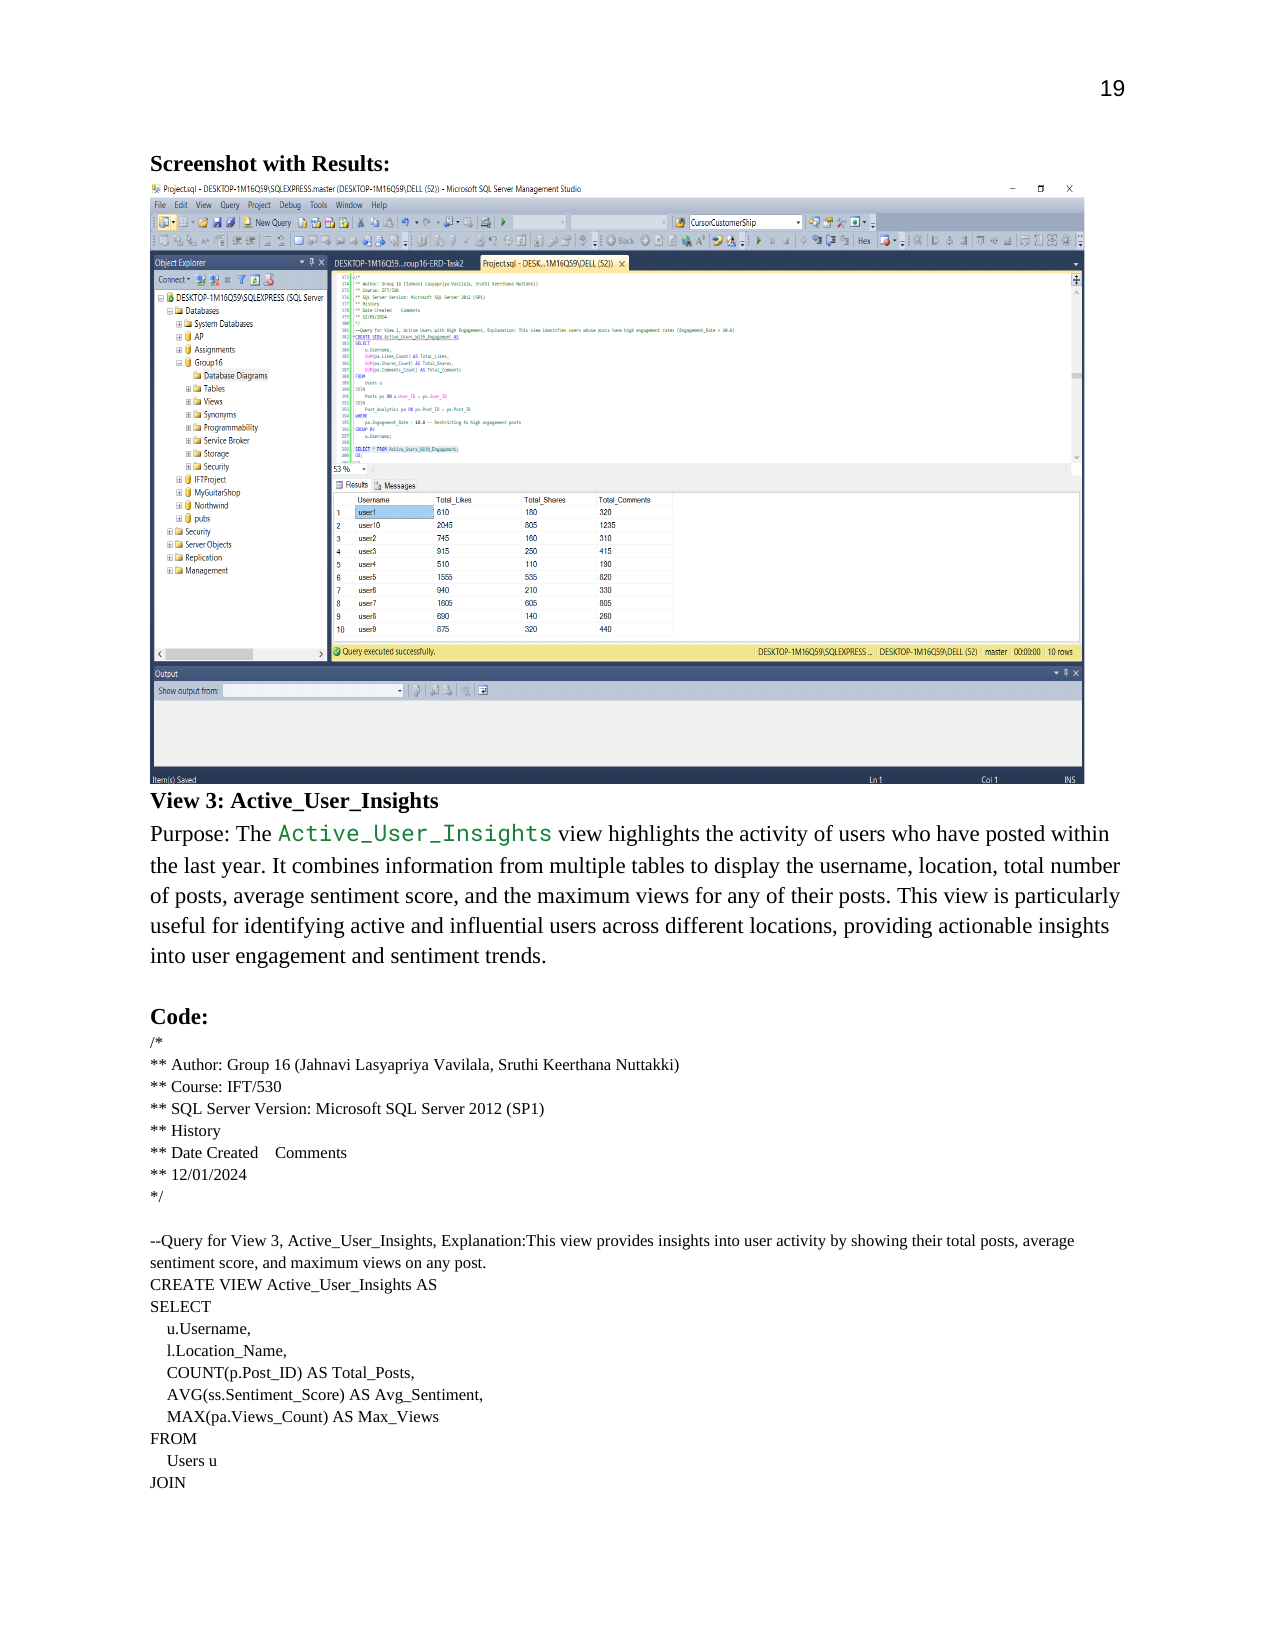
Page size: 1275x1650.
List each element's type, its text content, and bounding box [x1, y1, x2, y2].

text Code: [150, 1003, 1125, 1029]
text u.Username, [150, 1319, 1125, 1338]
text SELECT [150, 1297, 1125, 1316]
text ** Course: IFT/530 [150, 1077, 1125, 1096]
text View 3: Active_User_Insights [150, 787, 1125, 814]
text CREATE VIEW Active_User_Insights AS [150, 1275, 1125, 1294]
text l.Location_Name, [150, 1341, 1125, 1360]
text ** 12/01/2024 [150, 1165, 1125, 1184]
text Users u [150, 1451, 1125, 1470]
text /* [150, 1033, 1125, 1052]
text */ [150, 1187, 1125, 1206]
text ** SQL Server Version: Microsoft SQL Server 2012 (SP1) [150, 1099, 1125, 1118]
text ** Author: Group 16 (Jahnavi Lasyapriya Vavilala, Sruthi Keerthana Nuttakki) [150, 1055, 1125, 1074]
picture [150, 180, 1085, 784]
text ** Date Created Comments [150, 1143, 1125, 1162]
text Purpose: The Active_User_Insights view highlights the activity of users who have posted within the last year. It combines information from multiple tables to display the username, location, total number of posts, average sentiment score, and the maximum views for any of their posts. This view is particularly useful for identifying active and influential users across different locations, providing actionable insights into user engagement and sentiment trends. [150, 818, 1125, 969]
text Screenshot with Results: [150, 150, 1125, 176]
text MAX(pa.Views_Count) AS Max_Views [150, 1407, 1125, 1426]
text FROM [150, 1428, 1125, 1448]
text JOIN [150, 1472, 1125, 1492]
text AVG(ss.Sentiment_Score) AS Avg_Sentiment, [150, 1384, 1125, 1404]
text --Query for View 3, Active_User_Insights, Explanation:This view provides insights into user activity by showing their total posts, average sentiment score, and maximum views on any post. [150, 1231, 1125, 1272]
text COUNT(p.Post_ID) AS Total_Posts, [150, 1363, 1125, 1382]
text ** History [150, 1121, 1125, 1140]
